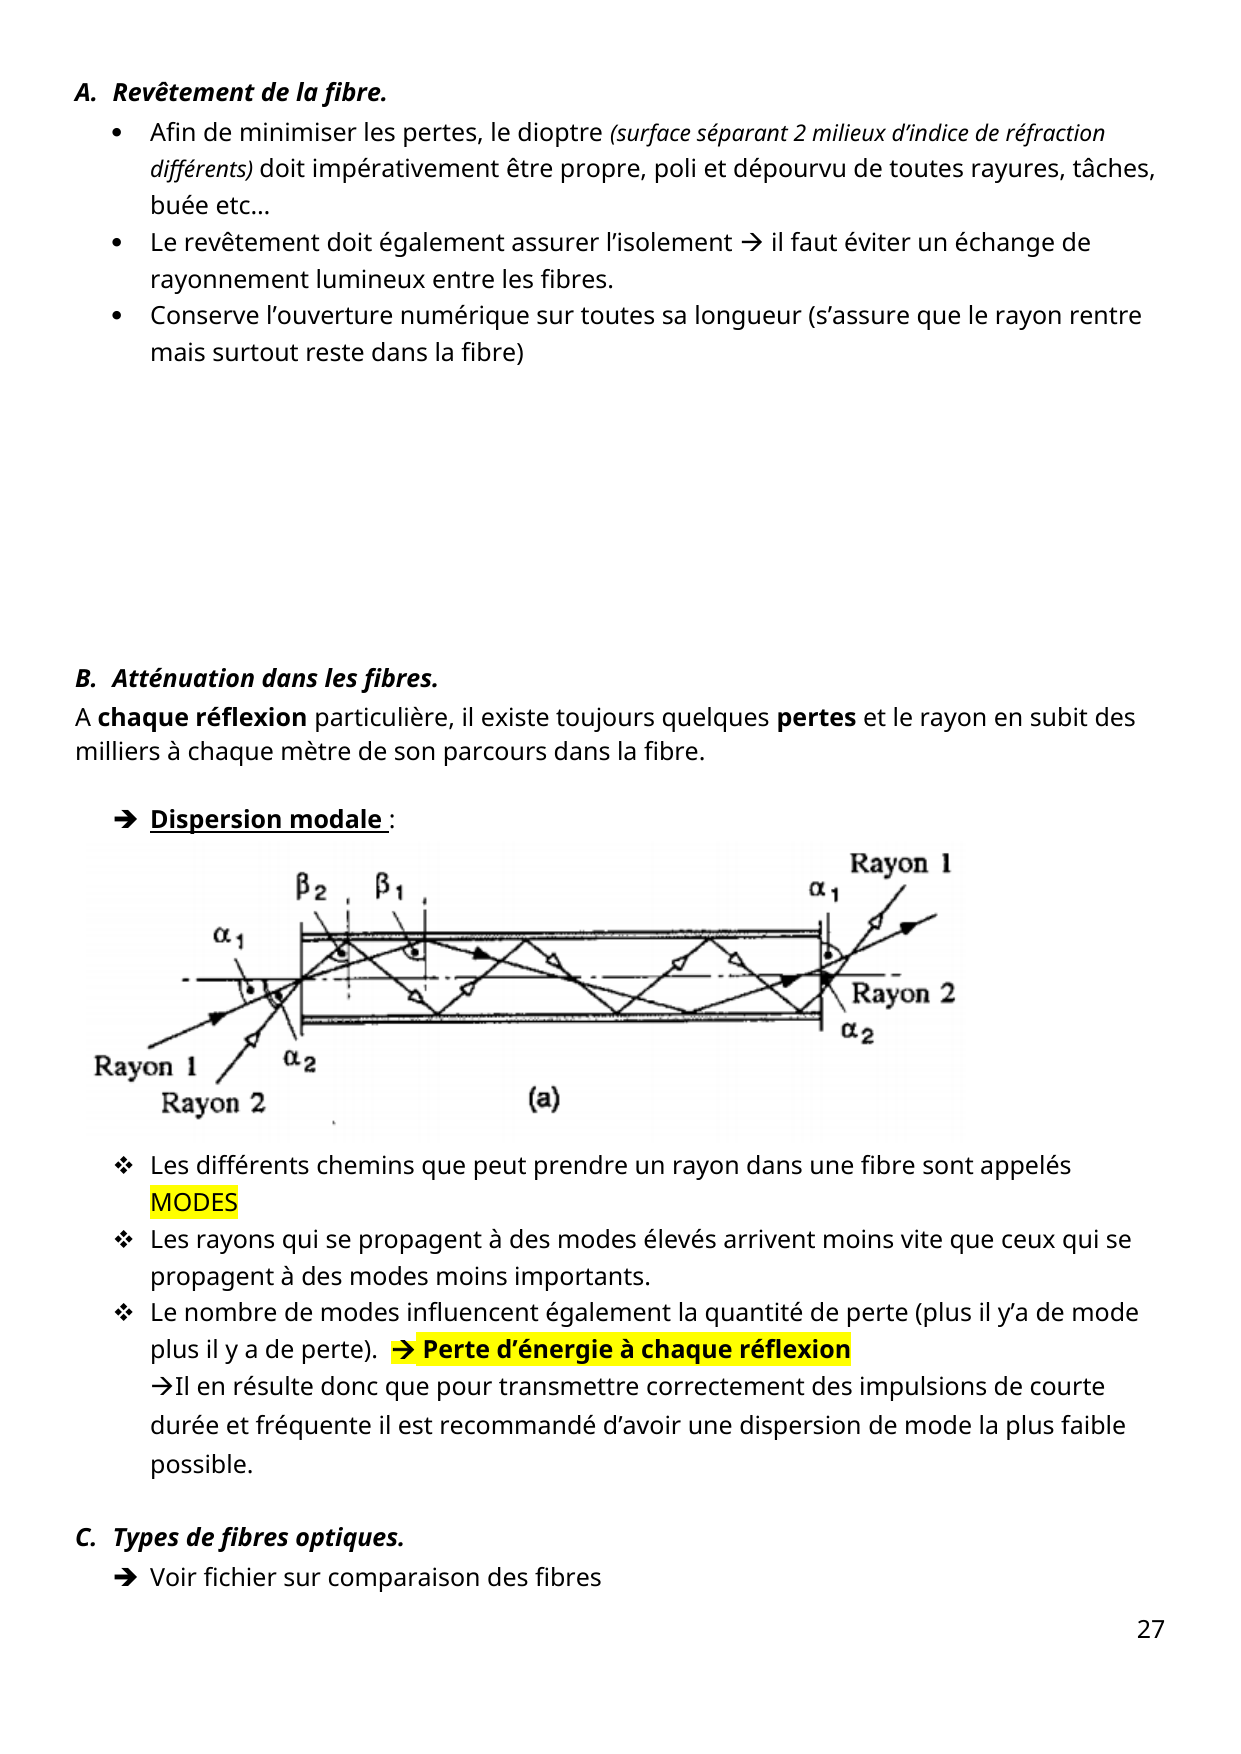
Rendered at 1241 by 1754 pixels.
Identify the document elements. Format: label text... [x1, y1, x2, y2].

list Dispersion modale : [112, 802, 1165, 836]
list Le nombre de modes influencent également la quantité de perte (plus il y’a de mode plus il y a de perte). Perte d’énergie à chaque réflexion [112, 1295, 1165, 1366]
list Afin de minimiser les pertes, le dioptre (surface séparant 2 milieux d’indice de réfraction différents) doit impérativement être propre, poli et dépourvu de toutes rayures, tâches, buée etc… [112, 114, 1165, 222]
list Conserve l’ouverture numérique sur toutes sa longueur (s’assure que le rayon rentre mais surtout reste dans la fibre) [112, 298, 1165, 369]
list Les différents chemins que peut prendre un rayon dans une fibre sont appelés MODES [112, 1148, 1165, 1219]
list Le revêtement doit également assurer l’isolement il faut éviter un échange de rayonnement lumineux entre les fibres. [112, 224, 1165, 295]
subtitle Revêtement de la fibre. [75, 75, 1165, 109]
subtitle Types de fibres optiques. [75, 1520, 1165, 1554]
list Les rayons qui se propagent à des modes élevés arrivent moins vite que ceux qui se propagent à des modes moins importants. [112, 1221, 1165, 1292]
subtitle Atténuation dans les fibres. [75, 661, 1165, 695]
text A chaque réflexion particulière, il existe toujours quelques pertes et le rayon en subit des milliers à chaque mètre de son parcours dans la fibre. [75, 700, 1165, 768]
list Il en résulte donc que pour transmettre correctement des impulsions de courte durée et fréquente il est recommandé d’avoir une dispersion de mode la plus faible possible. [150, 1368, 1165, 1481]
list Voir fichier sur comparaison des fibres [112, 1559, 1165, 1593]
picture [75, 841, 966, 1143]
